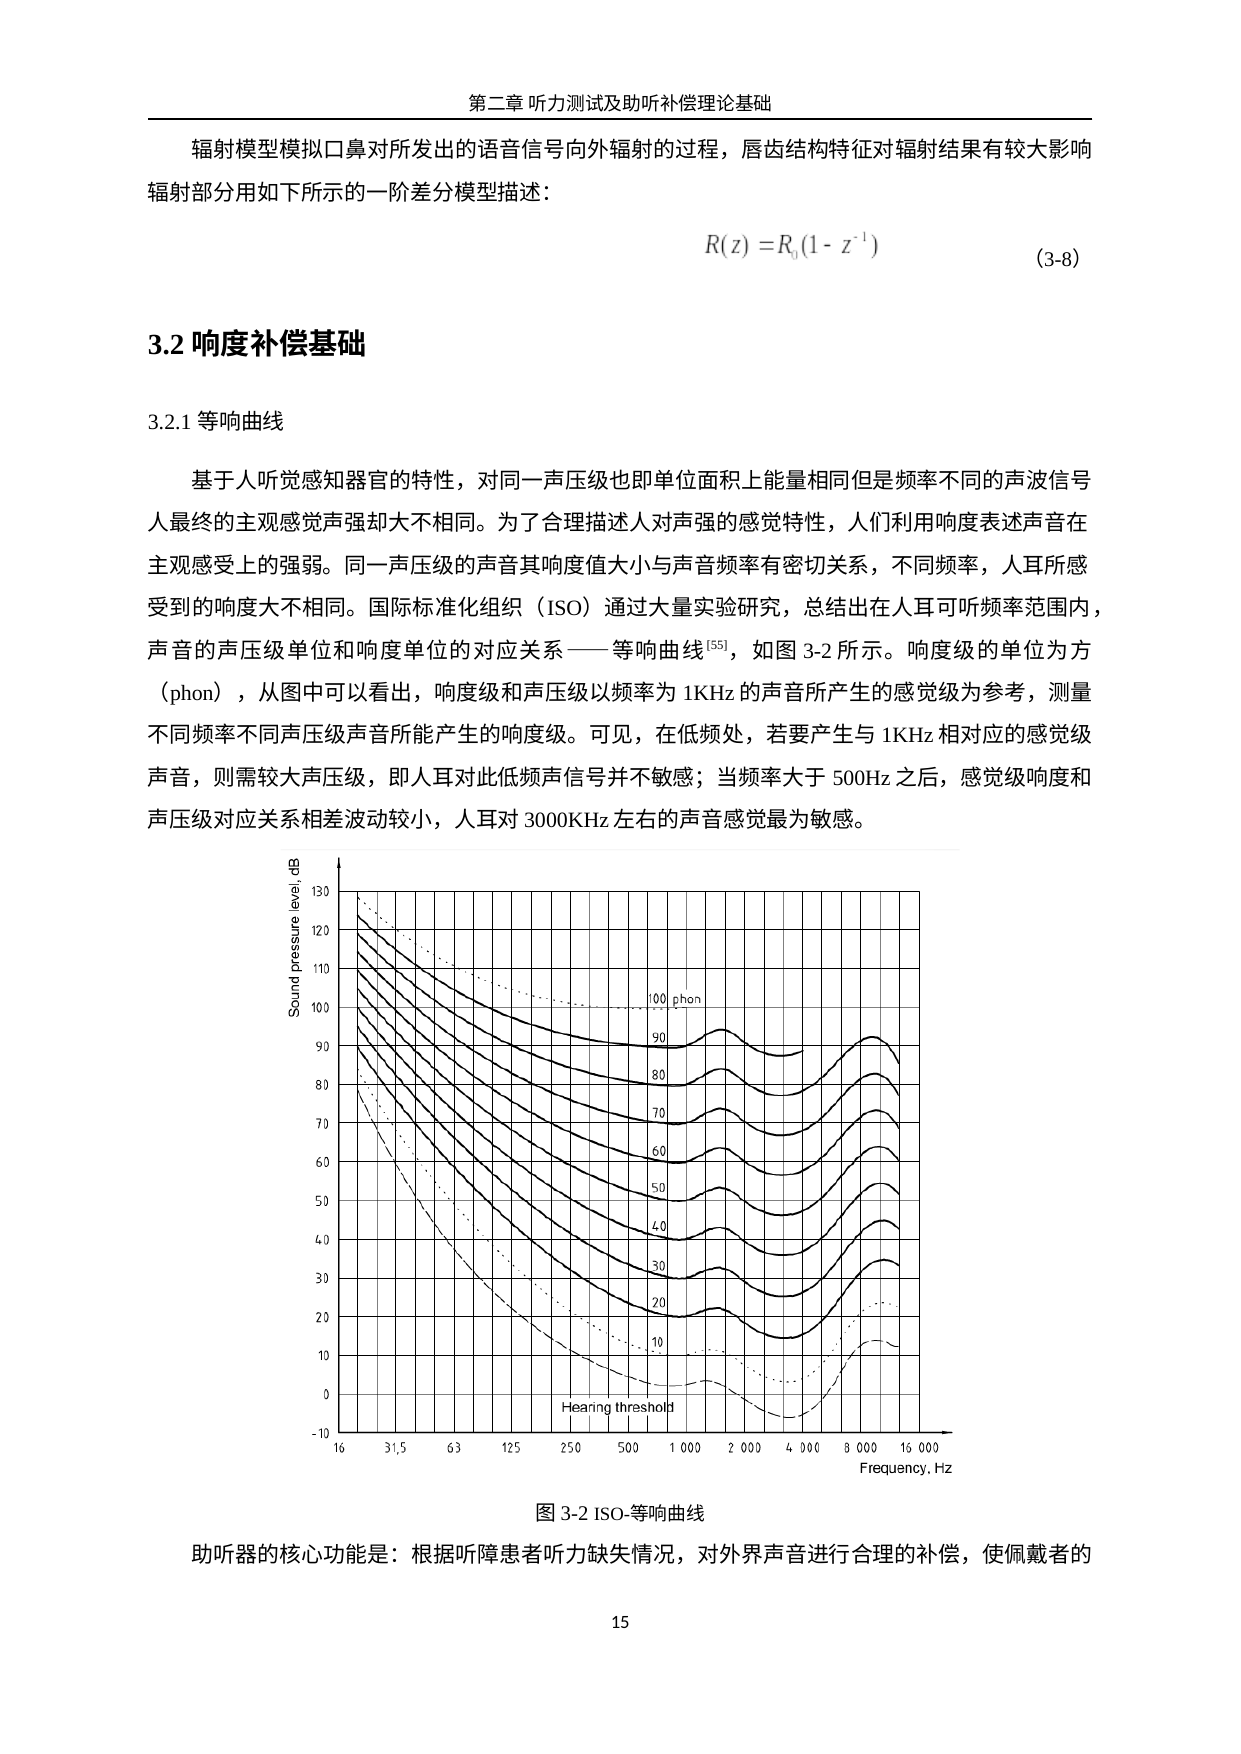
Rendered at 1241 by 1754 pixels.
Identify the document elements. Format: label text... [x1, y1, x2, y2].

text 3.2 响度补偿基础 [148, 308, 1092, 376]
text 图3-2 ISO-等响曲线 [148, 1495, 1092, 1529]
text 3.2.1 等响曲线 [148, 403, 1092, 437]
text 基于人听觉感知器官的特性，对同一声压级也即单位面积上能量相同但是频率不同的声波信号，人最终的主观感觉声强却大不相同。为了合理描述人对声强的感觉特性，人们利用响度表述声音在主观感受上的强弱。同一声压级的声音其响度值大小与声音频率有密切关系，不同频率，人耳所感受到的响度大不相同。国际标准化组织（ISO）通过大量实验研究，总结出在人耳可听频率范围内，声音的声压级单位和响度单位的对应关系——等响曲线[55]，如图3-2所示。响度级的单位为方（phon），从图中可以看出，响度级和声压级以频率为1KHz的声音所产生的感觉级为参考，测量不同频率不同声压级声音所能产生的响度级。可见，在低频处，若要产生与1KHz相对应的感觉级声音，则需较大声压级，即人耳对此低频声信号并不敏感；当频率大于500Hz之后，感觉级响度和声压级对应关系相差波动较小，人耳对3000KHz左右的声音感觉最为敏感。 [148, 462, 1092, 835]
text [148, 1536, 1092, 1570]
picture [280, 849, 960, 1482]
text （3-8） [148, 215, 1092, 283]
text 辐射模型模拟口鼻对所发出的语音信号向外辐射的过程，唇齿结构特征对辐射结果有较大影响。辐射部分用如下所示的一阶差分模型描述： [148, 131, 1092, 207]
